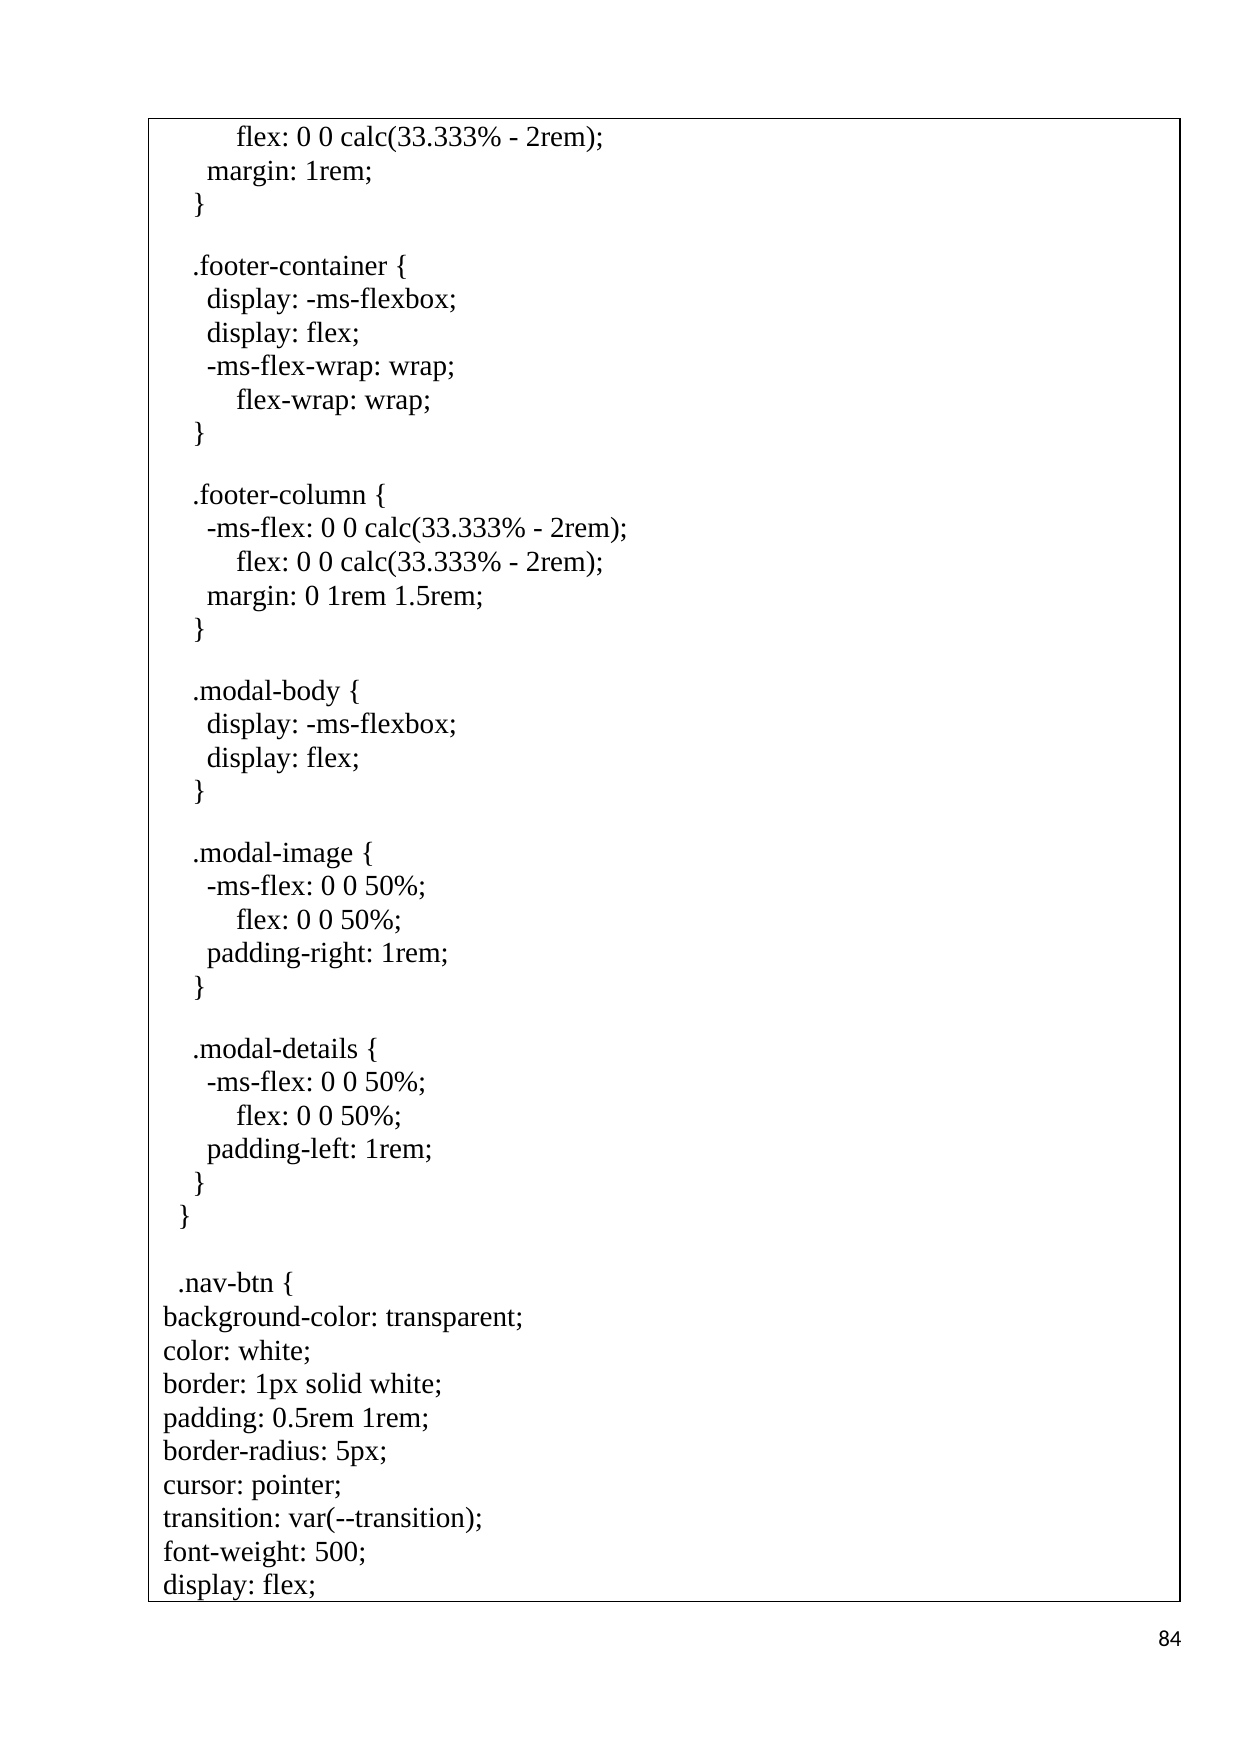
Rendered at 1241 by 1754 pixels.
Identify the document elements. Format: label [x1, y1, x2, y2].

table_header [149, 119, 1179, 1601]
